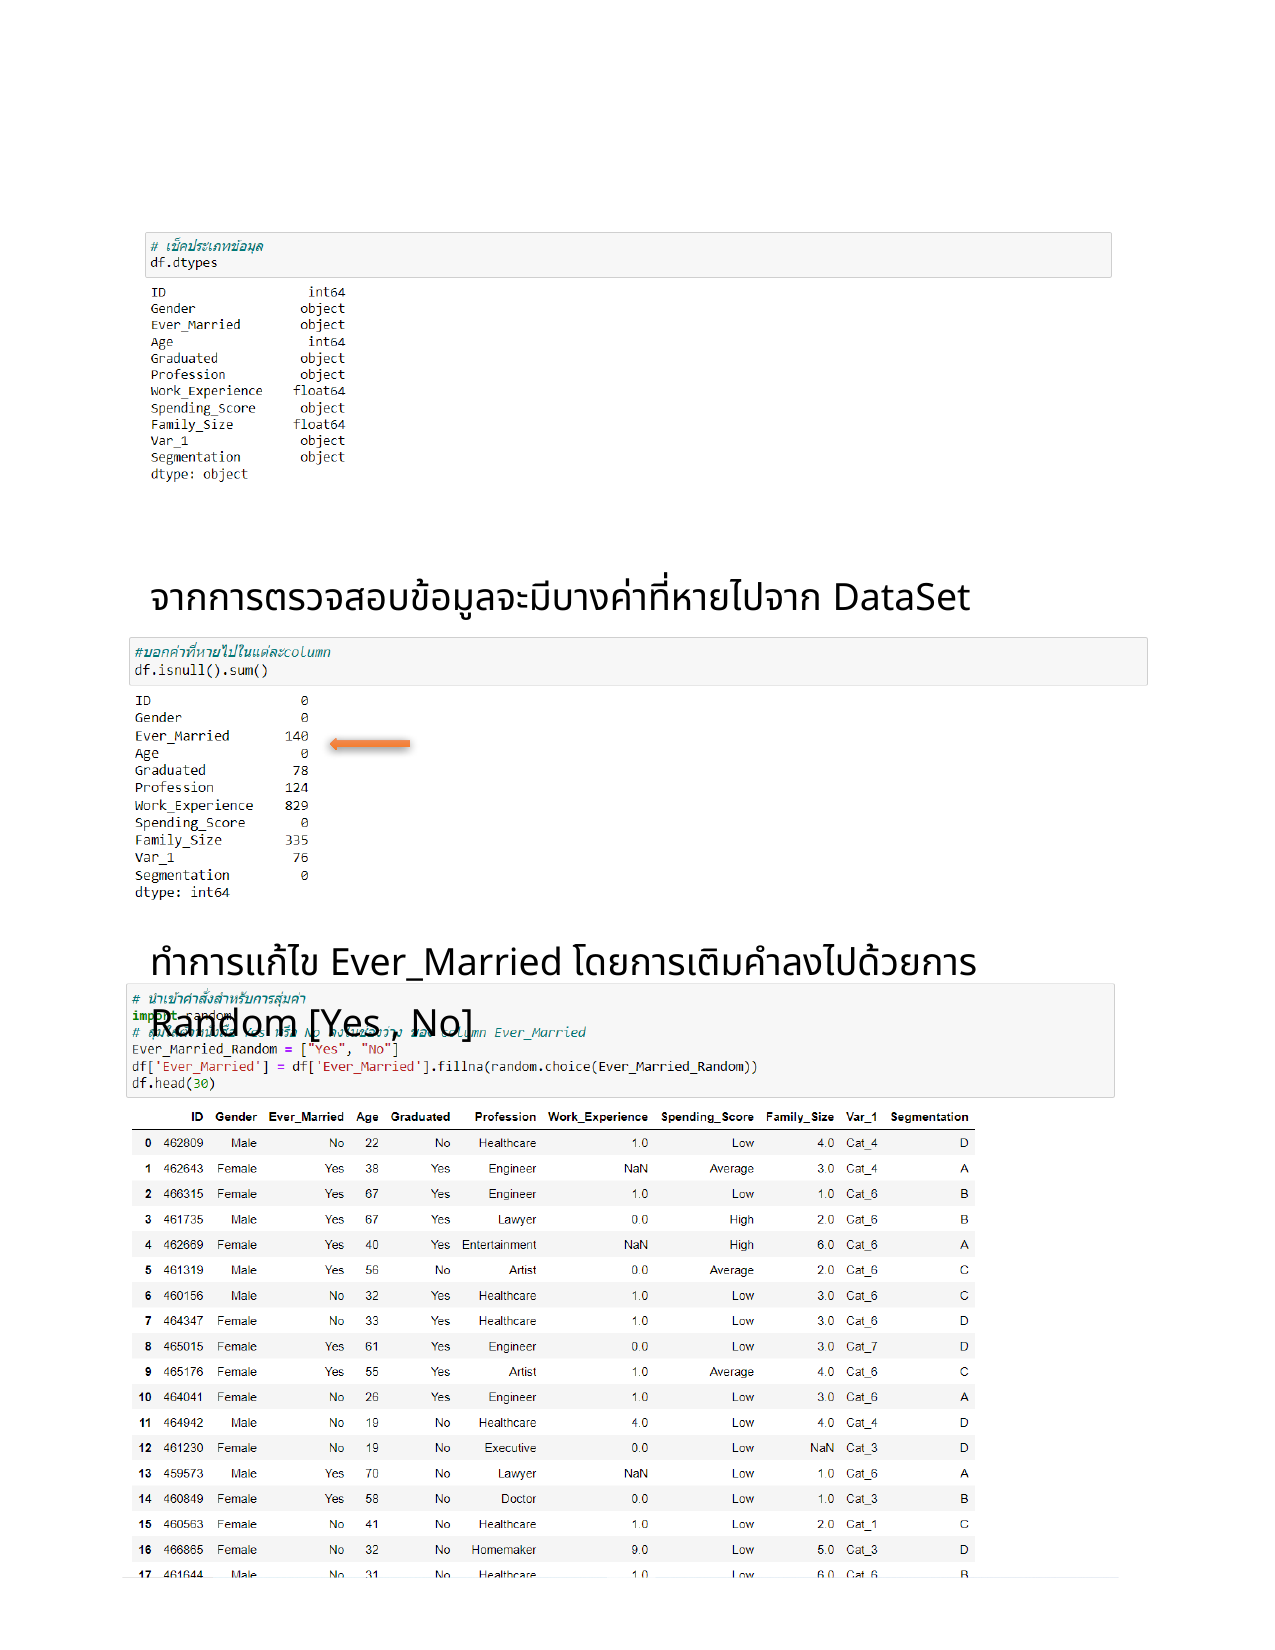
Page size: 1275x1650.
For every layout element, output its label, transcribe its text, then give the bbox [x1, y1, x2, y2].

picture [122, 631, 1153, 904]
picture [122, 980, 1119, 1578]
text จากการตรวจสอบข้อมูลจะมีบางค่าที่หายไปจาก DataSet [150, 570, 1125, 627]
text ทำการแก้ไข Ever_Married โดยการเติมคำลงไปด้วยการ Random [Yes , No] [150, 936, 1125, 1048]
picture [140, 228, 1116, 497]
